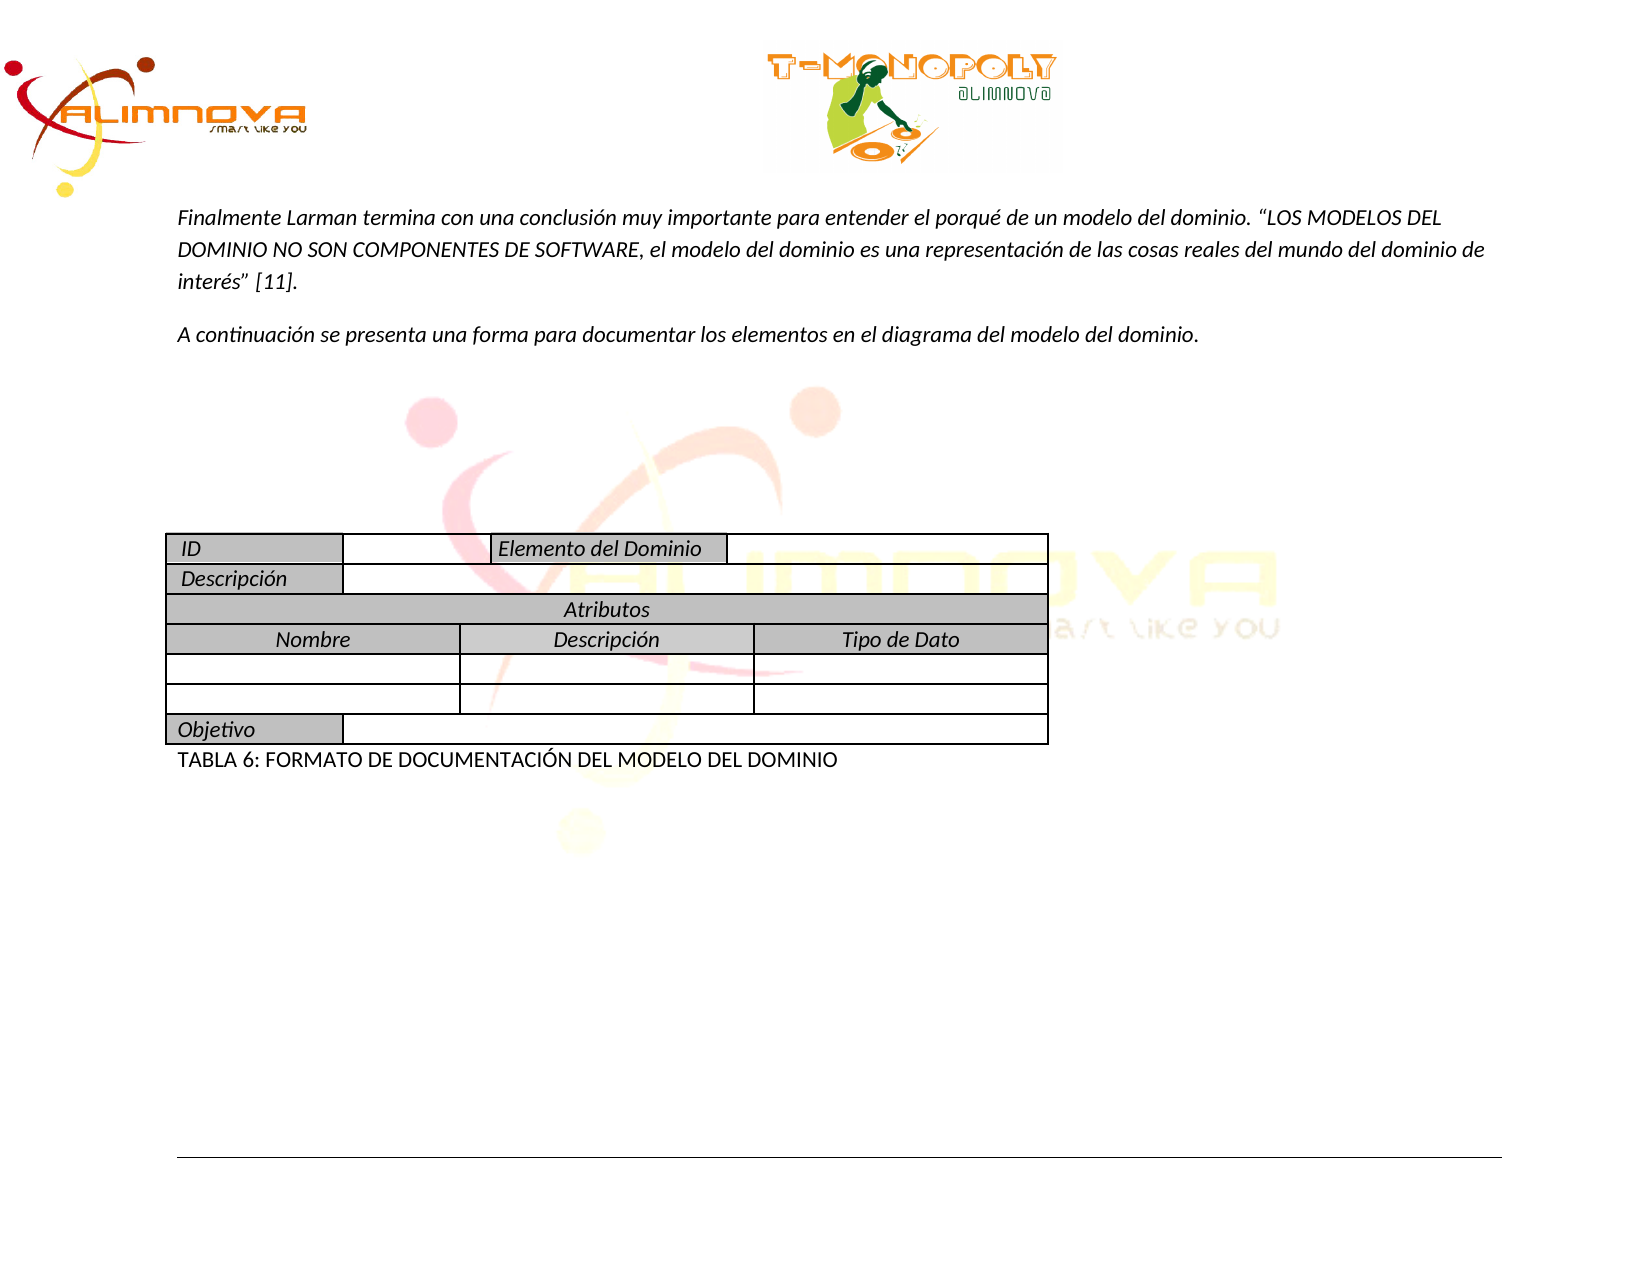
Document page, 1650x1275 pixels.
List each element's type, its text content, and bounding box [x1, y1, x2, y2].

table_cell [755, 655, 1047, 683]
table_header [344, 535, 490, 562]
table_cell [461, 655, 753, 683]
text Tabla 6: Formato de documentación del Modelo del Dominio [177, 745, 1502, 773]
table_header [728, 535, 1047, 562]
table_cell [167, 685, 459, 713]
table_cell Atributos [167, 595, 1047, 623]
text Finalmente Larman termina con una conclusión muy importante para entender el porqué de un modelo del dominio. “LOS MODELOS DEL DOMINIO NO SON COMPONENTES DE SOFTWARE, el modelo del dominio es una representación de las cosas reales del mundo del dominio de interés” [11]. [177, 177, 1502, 295]
text A continuación se presenta una forma para documentar los elementos en el diagrama del modelo del dominio. [177, 320, 1502, 348]
table_cell [344, 715, 1047, 743]
table_header Elemento del Dominio [492, 535, 726, 562]
table_cell Objetivo [167, 715, 342, 743]
table_cell Descripción [461, 625, 753, 653]
table_cell [461, 685, 753, 713]
table_cell Descripción [167, 565, 342, 593]
table_cell [755, 685, 1047, 713]
table_cell Nombre [167, 625, 459, 653]
table_cell [167, 655, 459, 683]
table_cell Tipo de Dato [755, 625, 1047, 653]
picture [0, 55, 308, 199]
table_header ID [167, 535, 342, 562]
picture [762, 40, 1064, 173]
table_cell [344, 565, 1047, 593]
